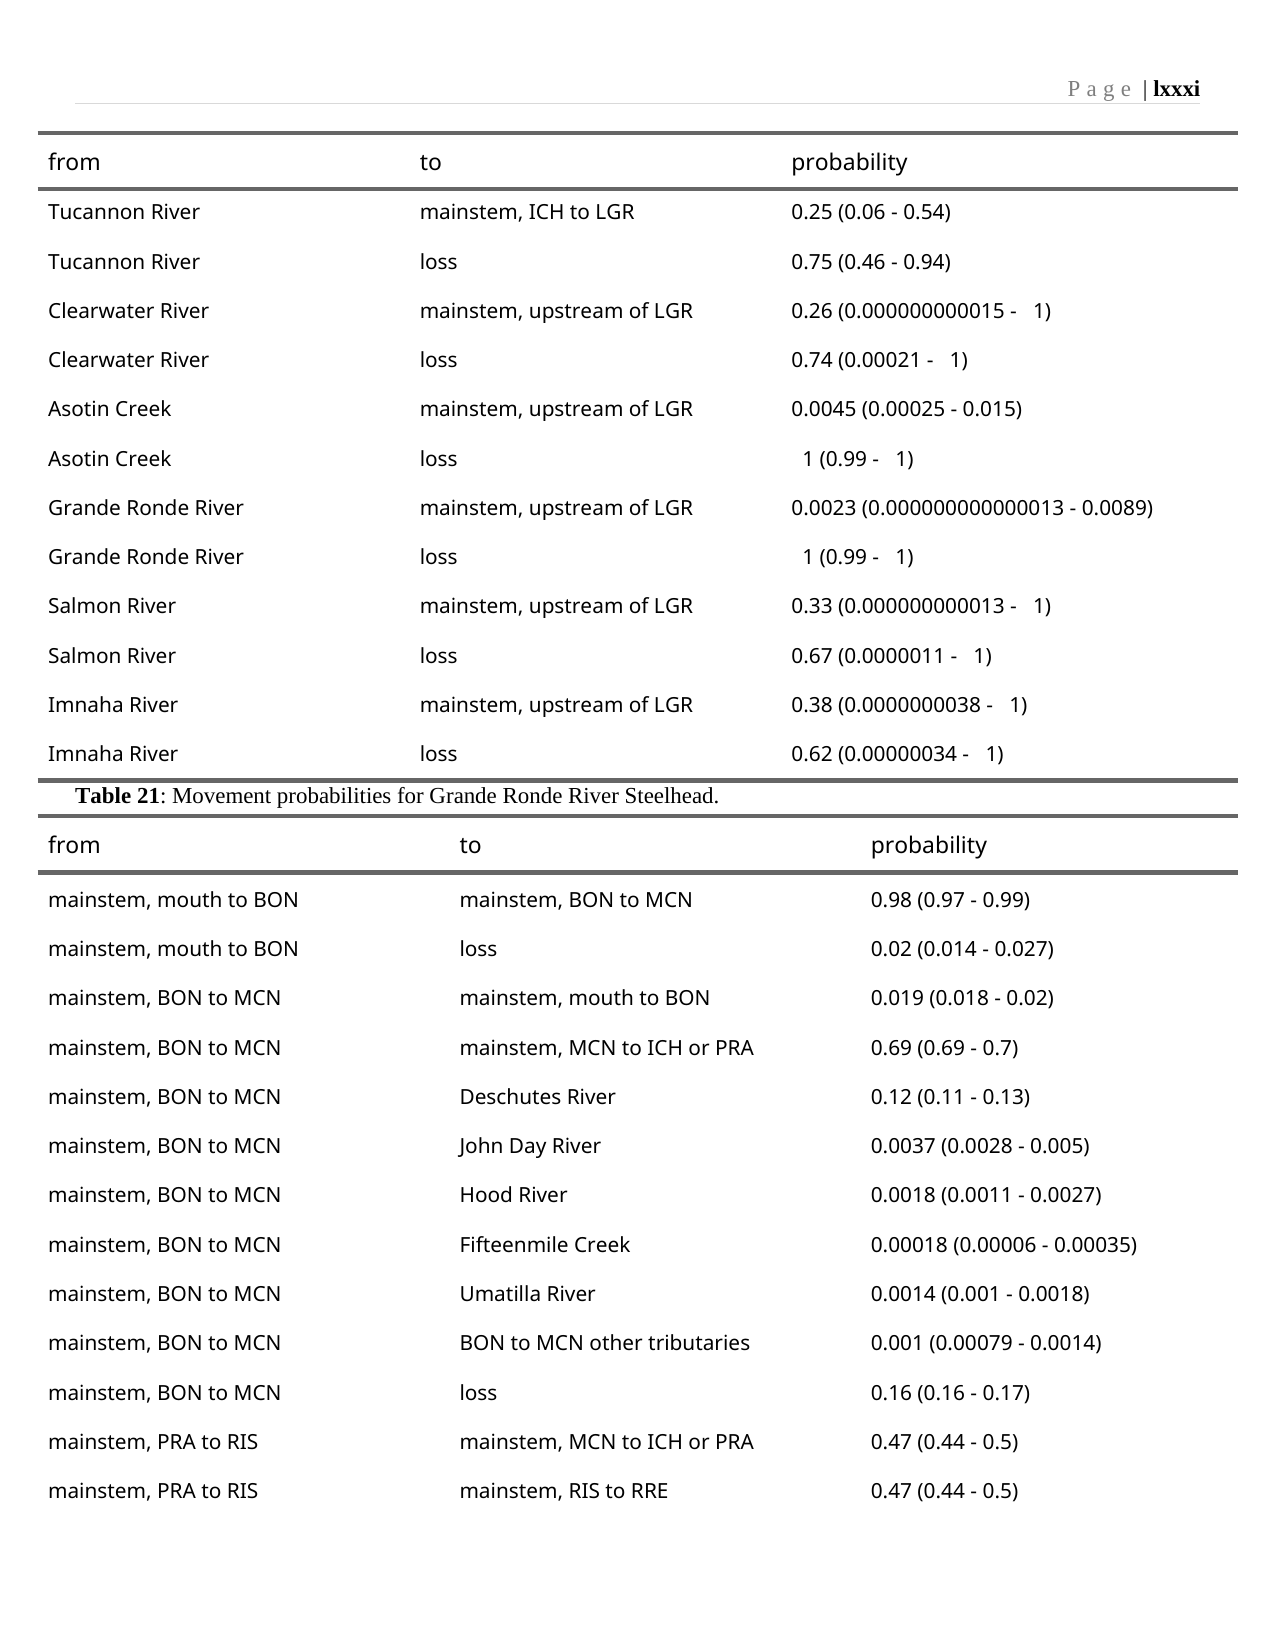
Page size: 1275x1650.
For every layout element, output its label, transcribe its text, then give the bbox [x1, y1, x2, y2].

text Table 21: Movement probabilities for Grande Ronde River Steelhead. [75, 783, 1200, 809]
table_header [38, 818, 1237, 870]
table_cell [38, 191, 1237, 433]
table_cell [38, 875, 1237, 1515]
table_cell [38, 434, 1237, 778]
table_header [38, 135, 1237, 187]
